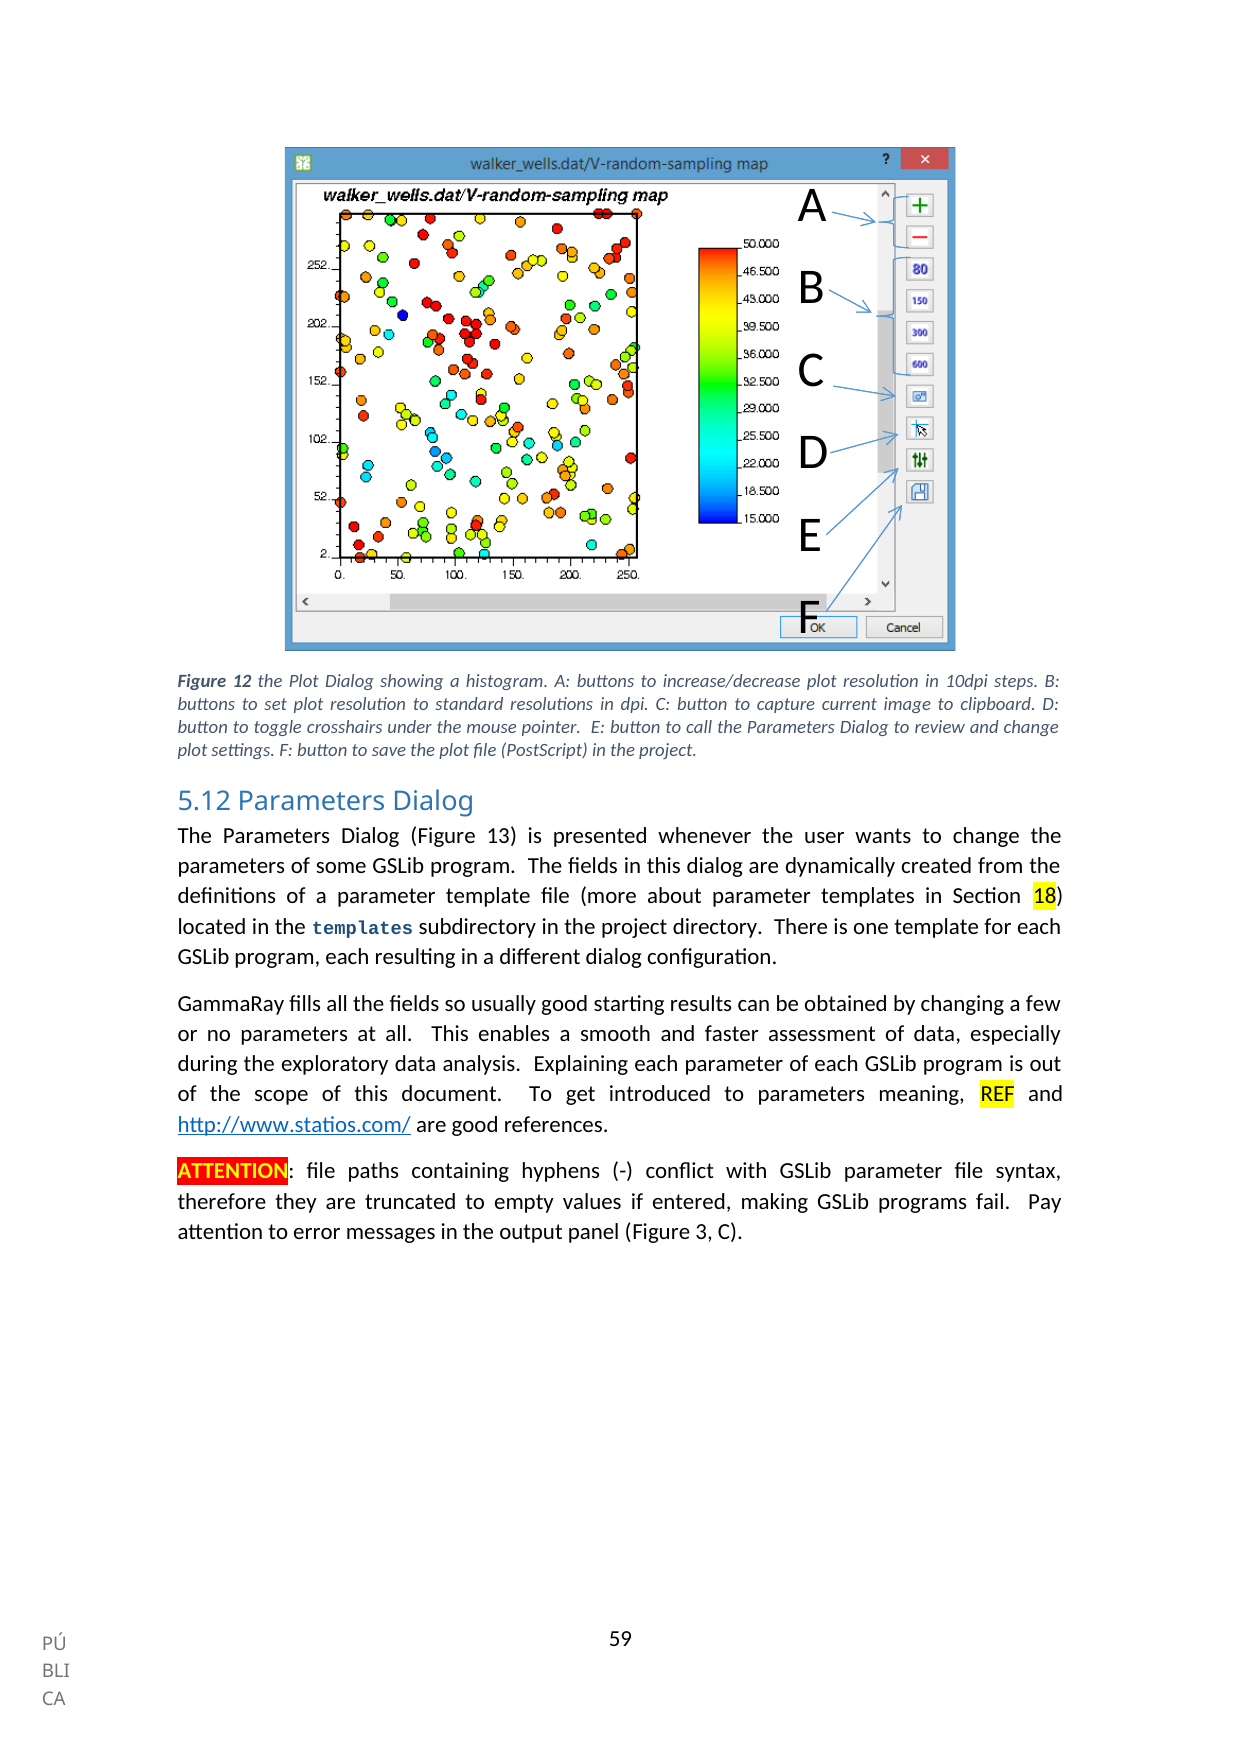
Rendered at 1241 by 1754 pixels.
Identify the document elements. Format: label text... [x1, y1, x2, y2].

text Figure 12 the Plot Dialog showing a histogram. A: buttons to increase/decrease plot resolution in 10dpi steps. B: buttons to set plot resolution to standard resolutions in dpi. C: button to capture current image to clipboard. D: button to toggle crosshairs under the mouse pointer. E: button to call the Parameters Dialog to review and change plot settings. F: button to save the plot file (PostScript) in the project. [177, 669, 1063, 761]
subtitle Parameters Dialog [177, 781, 1063, 818]
text GammaRay fills all the fields so usually good starting results can be obtained by changing a few or no parameters at all. This enables a smooth and faster assessment of data, especially during the exploratory data analysis. Explaining each parameter of each GSLib program is out of the scope of this document. To get introduced to parameters meaning, REF and http://www.statios.com/ are good references. [177, 989, 1063, 1138]
picture [284, 147, 956, 651]
text The Parameters Dialog (Figure 13) is presented whenever the user wants to change the parameters of some GSLib program. The fields in this dialog are dynamically created from the definitions of a parameter template file (more about parameter templates in Section 18) located in the templates subdirectory in the project directory. There is one template for each GSLib program, each resulting in a different dialog configuration. [177, 821, 1063, 970]
text ATTENTION: file paths containing hyphens (-) conflict with GSLib parameter file syntax, therefore they are truncated to empty values if entered, making GSLib programs fail. Pay attention to error messages in the output panel (Figure 3, C). [177, 1157, 1063, 1245]
